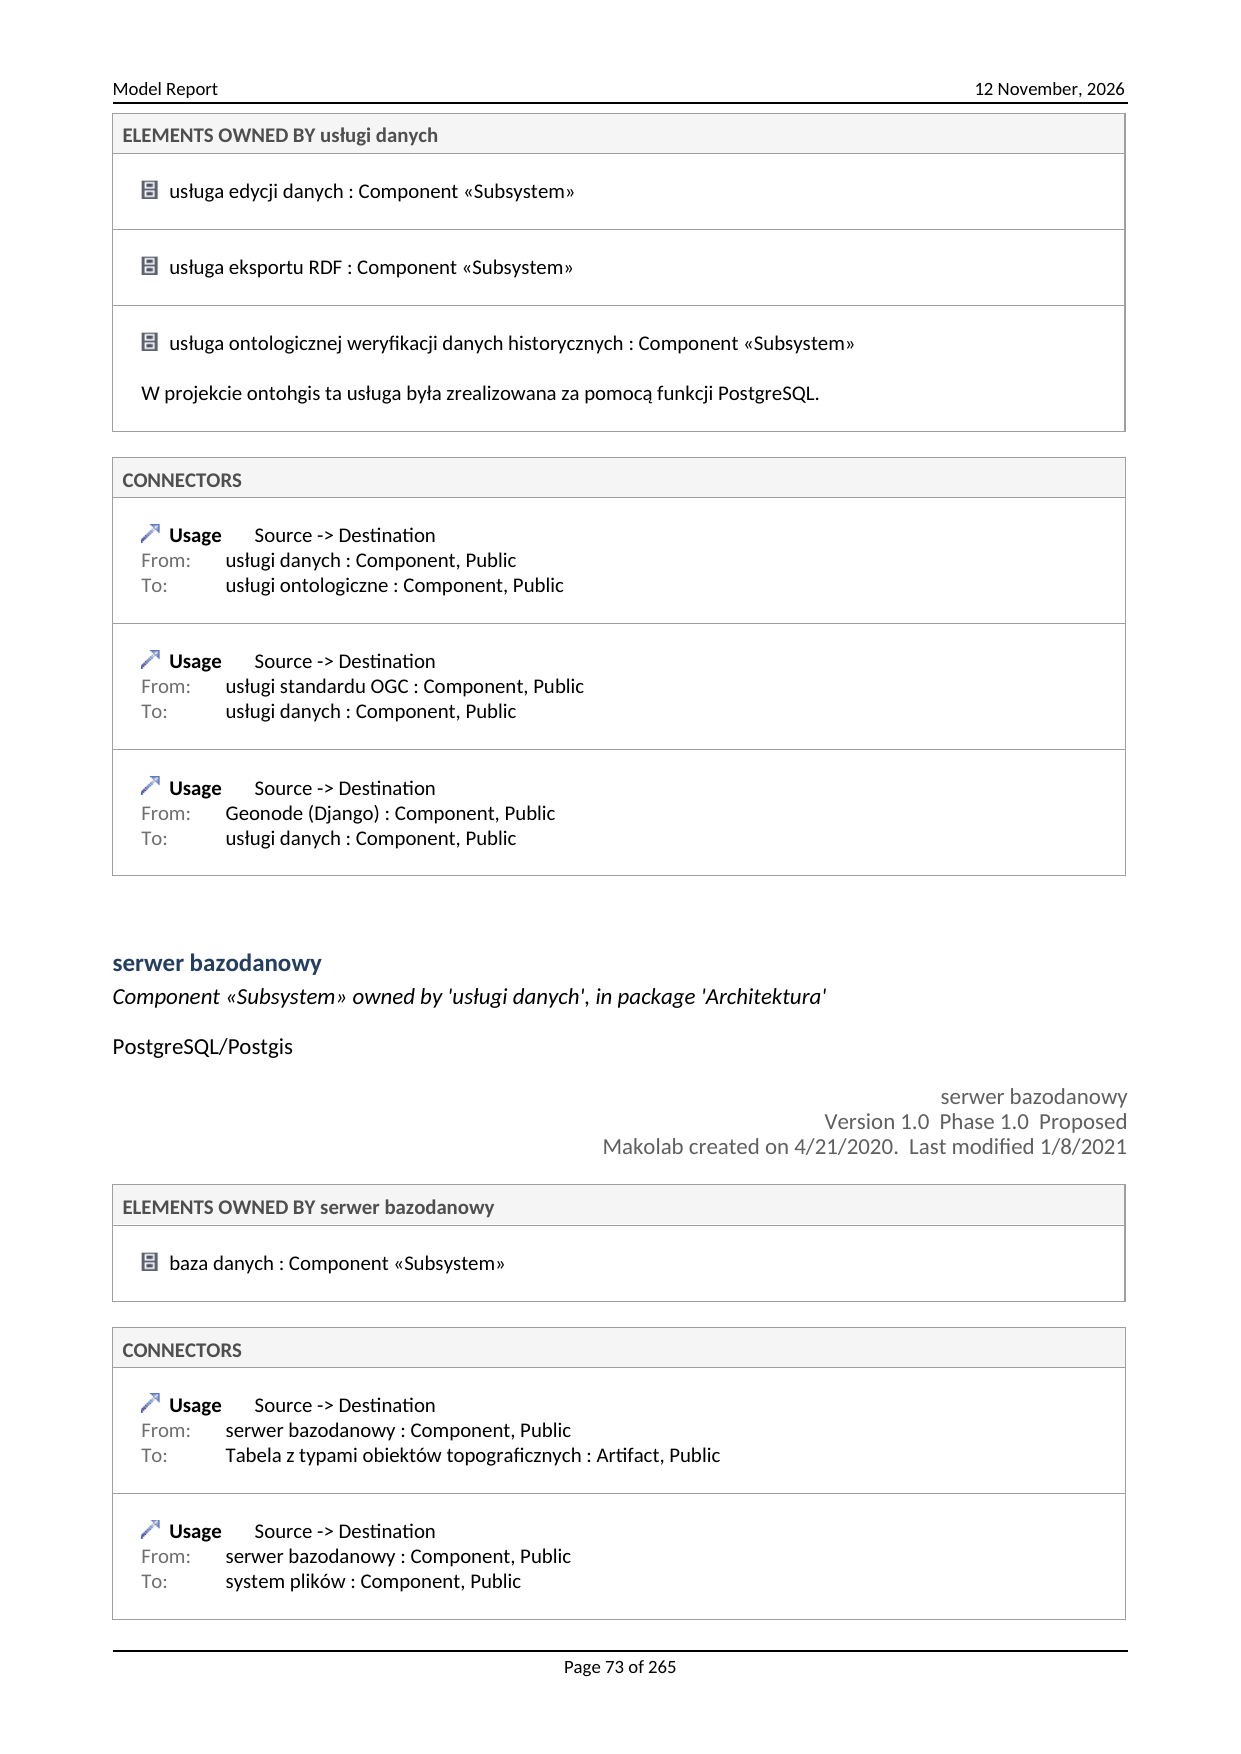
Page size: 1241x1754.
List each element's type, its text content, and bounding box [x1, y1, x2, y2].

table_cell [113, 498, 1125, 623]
picture [141, 1251, 160, 1271]
picture [141, 256, 160, 275]
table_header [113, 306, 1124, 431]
subtitle serwer bazodanowy [112, 951, 1128, 976]
text Component «Subsystem» owned by 'usługi danych', in package 'Architektura' [112, 984, 1128, 1009]
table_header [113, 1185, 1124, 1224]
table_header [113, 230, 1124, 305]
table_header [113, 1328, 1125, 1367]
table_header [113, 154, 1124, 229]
picture [141, 524, 160, 543]
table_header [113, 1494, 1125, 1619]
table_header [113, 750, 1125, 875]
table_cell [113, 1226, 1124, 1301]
picture [141, 1393, 160, 1413]
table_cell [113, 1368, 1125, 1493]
text PostgreSQL/Postgis [112, 1034, 1128, 1059]
picture [141, 1520, 160, 1539]
text Makolab created on 4/21/2020. Last modified 1/8/2021 [112, 1134, 1128, 1159]
text Version 1.0 Phase 1.0 Proposed [112, 1109, 1128, 1134]
picture [141, 180, 160, 199]
picture [141, 776, 160, 795]
picture [141, 332, 160, 351]
text serwer bazodanowy [112, 1084, 1128, 1109]
picture [141, 650, 160, 669]
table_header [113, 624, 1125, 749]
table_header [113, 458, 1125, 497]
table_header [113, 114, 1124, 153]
